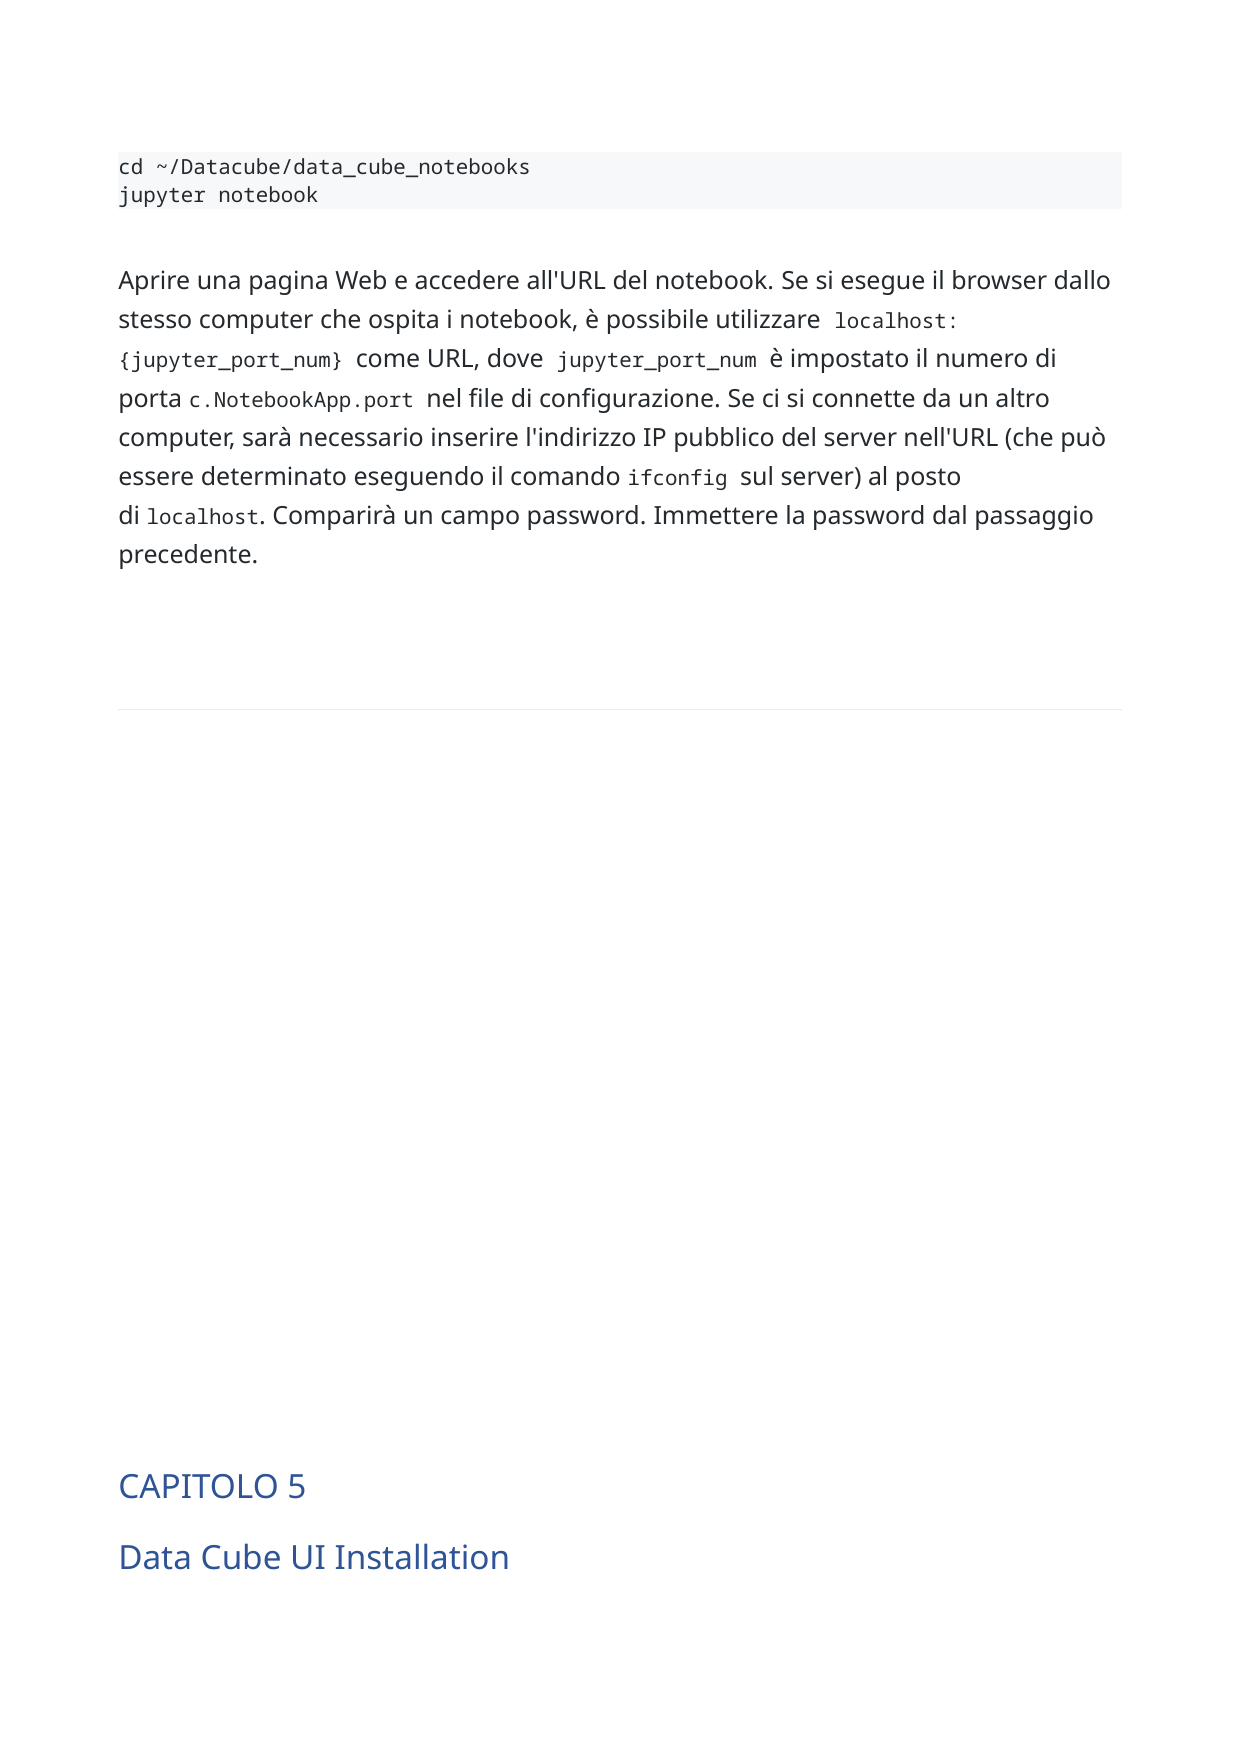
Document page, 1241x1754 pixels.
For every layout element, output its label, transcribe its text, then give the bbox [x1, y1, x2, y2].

text cd ~/Datacube/data_cube_notebooks [118, 152, 1122, 181]
subtitle Data Cube UI Installation [118, 1533, 1122, 1579]
text jupyter notebook [118, 181, 1122, 209]
subtitle CAPITOLO 5 [118, 1463, 1122, 1508]
text Aprire una pagina Web e accedere all'URL del notebook. Se si esegue il browser dallo stesso computer che ospita i notebook, è possibile utilizzare localhost:{jupyter_port_num} come URL, dove jupyter_port_num è impostato il numero di porta c.NotebookApp.port nel file di configurazione. Se ci si connette da un altro computer, sarà necessario inserire l'indirizzo IP pubblico del server nell'URL (che può essere determinato eseguendo il comando ifconfig sul server) al posto di localhost. Comparirà un campo password. Immettere la password dal passaggio precedente. [118, 263, 1122, 571]
